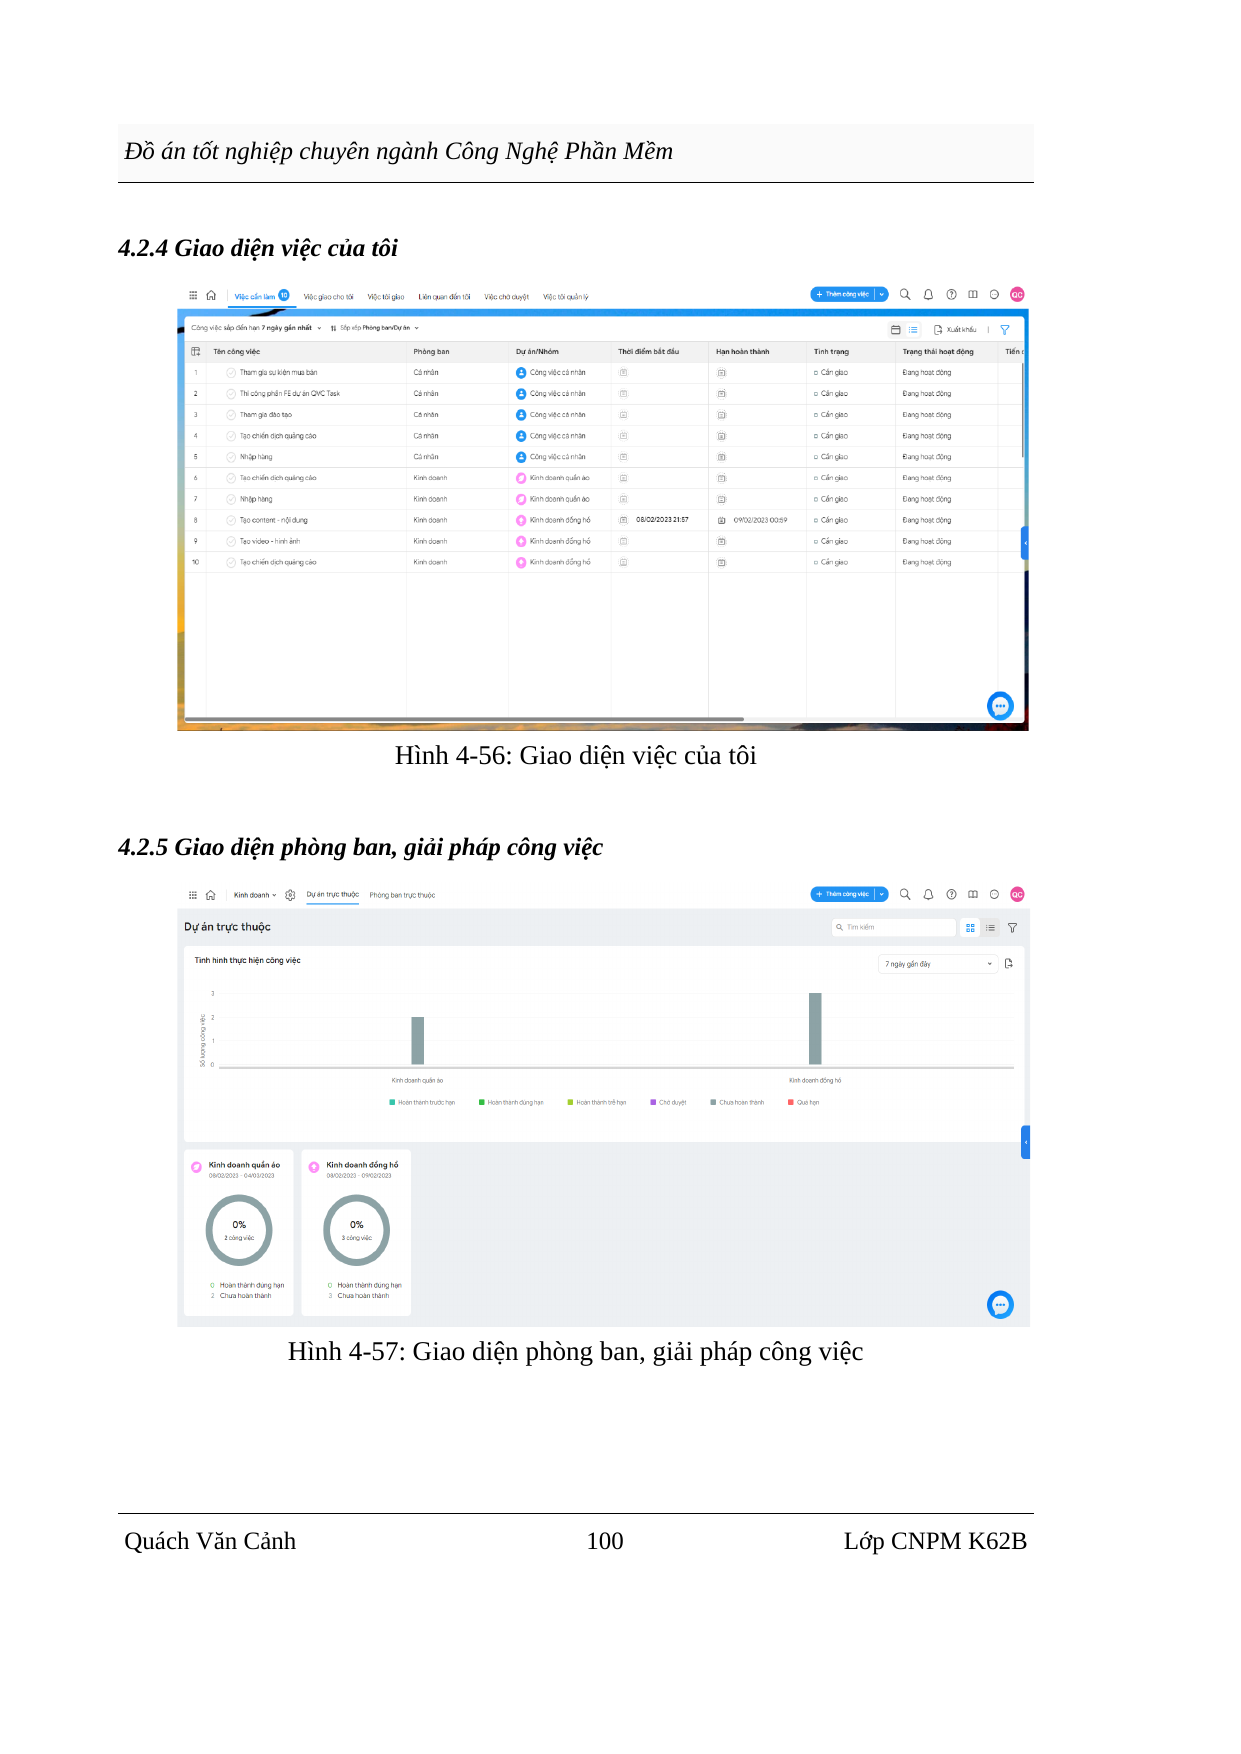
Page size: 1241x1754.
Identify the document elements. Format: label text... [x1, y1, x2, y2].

subtitle Giao diện phòng ban, giải pháp công việc [118, 832, 1033, 861]
subtitle Giao diện việc của tôi [118, 233, 1033, 262]
picture [177, 882, 1031, 1327]
picture [177, 282, 1029, 731]
